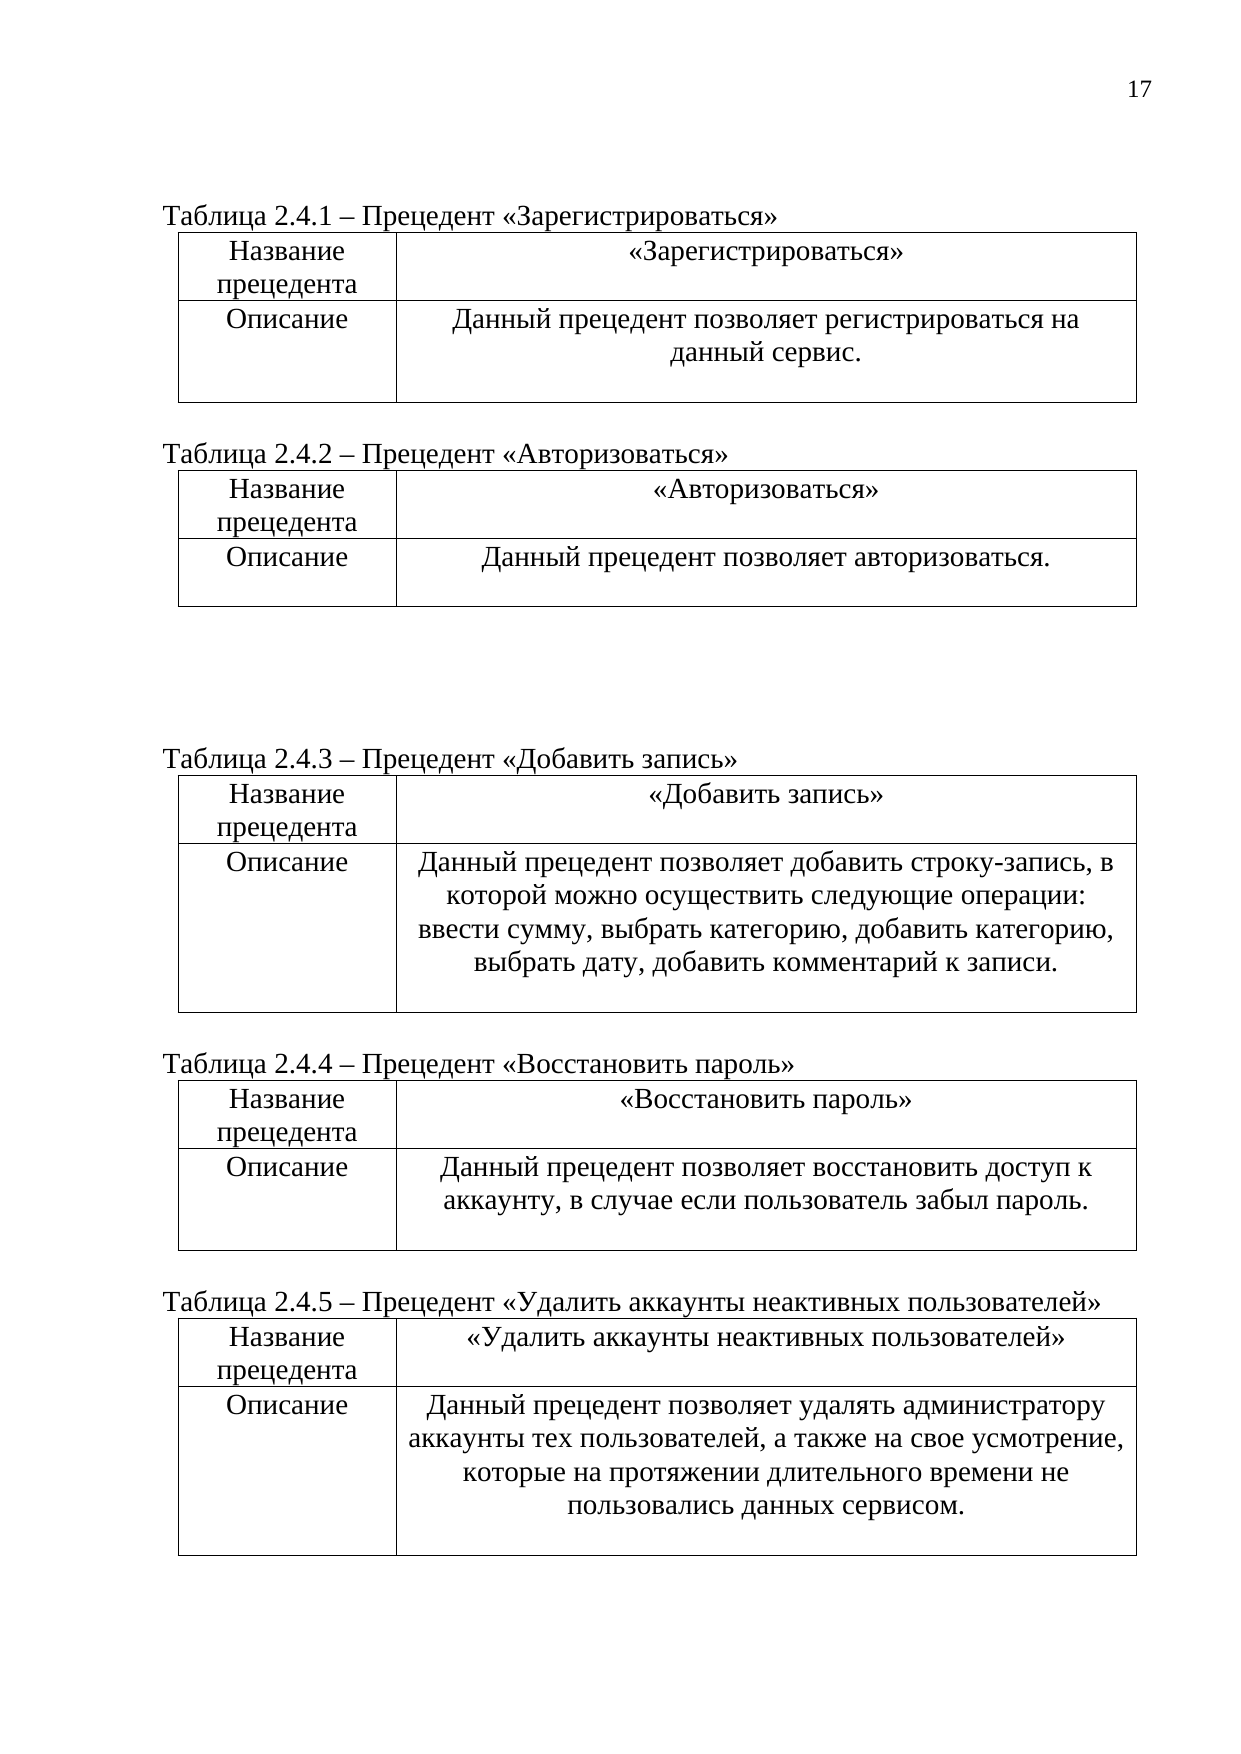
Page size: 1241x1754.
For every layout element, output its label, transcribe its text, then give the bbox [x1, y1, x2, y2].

table_header Название прецедента [179, 776, 396, 843]
table_cell Данный прецедент позволяет удалять администратору аккаунты тех пользователей, а также на свое усмотрение, которые на протяжении длительного времени не пользовались данных сервисом. [397, 1387, 1136, 1554]
table_header «Добавить запись» [397, 776, 1136, 843]
table_cell Данный прецедент позволяет регистрироваться на данный сервис. [397, 301, 1136, 402]
table_cell Описание [179, 1149, 396, 1249]
table_header «Удалить аккаунты неактивных пользователей» [397, 1319, 1136, 1386]
table_cell Описание [179, 844, 396, 1012]
text Таблица 2.4.4 – Прецедент «Восстановить пароль» [162, 1046, 1152, 1080]
table_header Название прецедента [179, 1081, 396, 1148]
table_cell Данный прецедент позволяет восстановить доступ к аккаунту, в случае если пользователь забыл пароль. [397, 1149, 1136, 1249]
table_header Название прецедента [179, 233, 396, 300]
table_header Название прецедента [179, 1319, 396, 1386]
table_header «Авторизоваться» [397, 471, 1136, 538]
text Таблица 2.4.5 – Прецедент «Удалить аккаунты неактивных пользователей» [162, 1284, 1152, 1318]
text Таблица 2.4.1 – Прецедент «Зарегистрироваться» [162, 198, 1152, 232]
table_header «Зарегистрироваться» [397, 233, 1136, 300]
table_cell Данный прецедент позволяет авторизоваться. [397, 539, 1136, 606]
table_header Название прецедента [179, 471, 396, 538]
table_cell Описание [179, 301, 396, 402]
table_header «Восстановить пароль» [397, 1081, 1136, 1148]
table_cell Данный прецедент позволяет добавить строку-запись, в которой можно осуществить следующие операции: ввести сумму, выбрать категорию, добавить категорию, выбрать дату, добавить комментарий к записи. [397, 844, 1136, 1012]
text Таблица 2.4.2 – Прецедент «Авторизоваться» [162, 436, 1152, 470]
table_cell Описание [179, 1387, 396, 1554]
table_cell Описание [179, 539, 396, 606]
text Таблица 2.4.3 – Прецедент «Добавить запись» [162, 741, 1152, 775]
